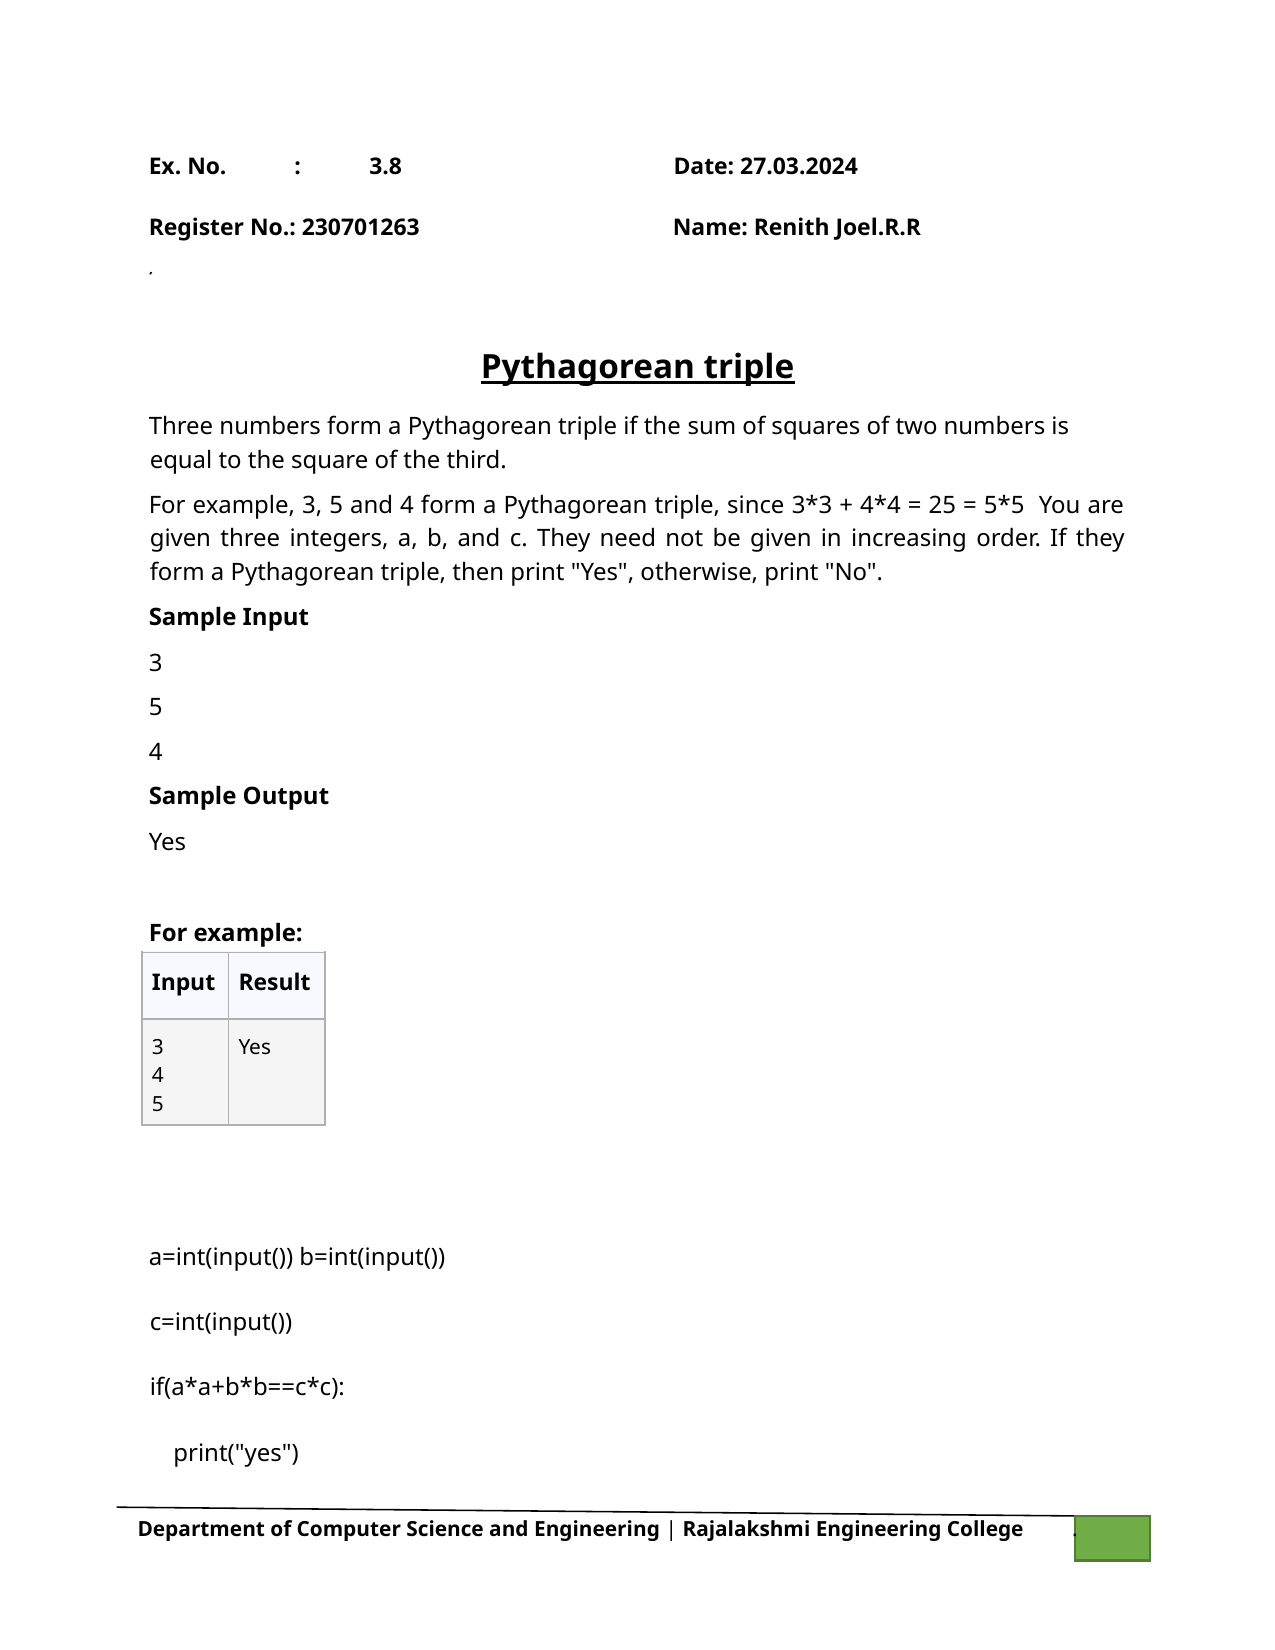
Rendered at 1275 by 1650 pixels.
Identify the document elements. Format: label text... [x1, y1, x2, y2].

text For example, 3, 5 and 4 form a Pythagorean triple, since 3*3 + 4*4 = 25 = 5*5 You are given three integers, a, b, and c. They need not be given in increasing order. If they form a Pythagorean triple, then print "Yes", otherwise, print "No". [148, 488, 1126, 587]
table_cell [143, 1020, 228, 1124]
text 4 [148, 734, 1132, 767]
text Sample Output [148, 779, 455, 812]
text a=int(input()) b=int(input()) c=int(input()) if(a*a+b*b==c*c): [148, 1240, 457, 1403]
text Pythagorean triple [171, 343, 1104, 388]
text Register No.: 230701263 Name: Renith Joel.R.R [148, 211, 1135, 242]
text 5 [148, 690, 1132, 722]
text print("yes") [148, 1436, 1132, 1468]
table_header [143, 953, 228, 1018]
text Ex. No. : 3.8 Date: 27.03.2024 [148, 150, 1135, 181]
text 3 [148, 645, 1132, 678]
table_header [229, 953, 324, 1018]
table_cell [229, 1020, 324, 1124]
text Yes [148, 824, 1132, 857]
text Three numbers form a Pythagorean triple if the sum of squares of two numbers is equal to the square of the third. [148, 409, 1132, 475]
text Sample Input [148, 600, 455, 633]
text For example: [148, 916, 455, 948]
